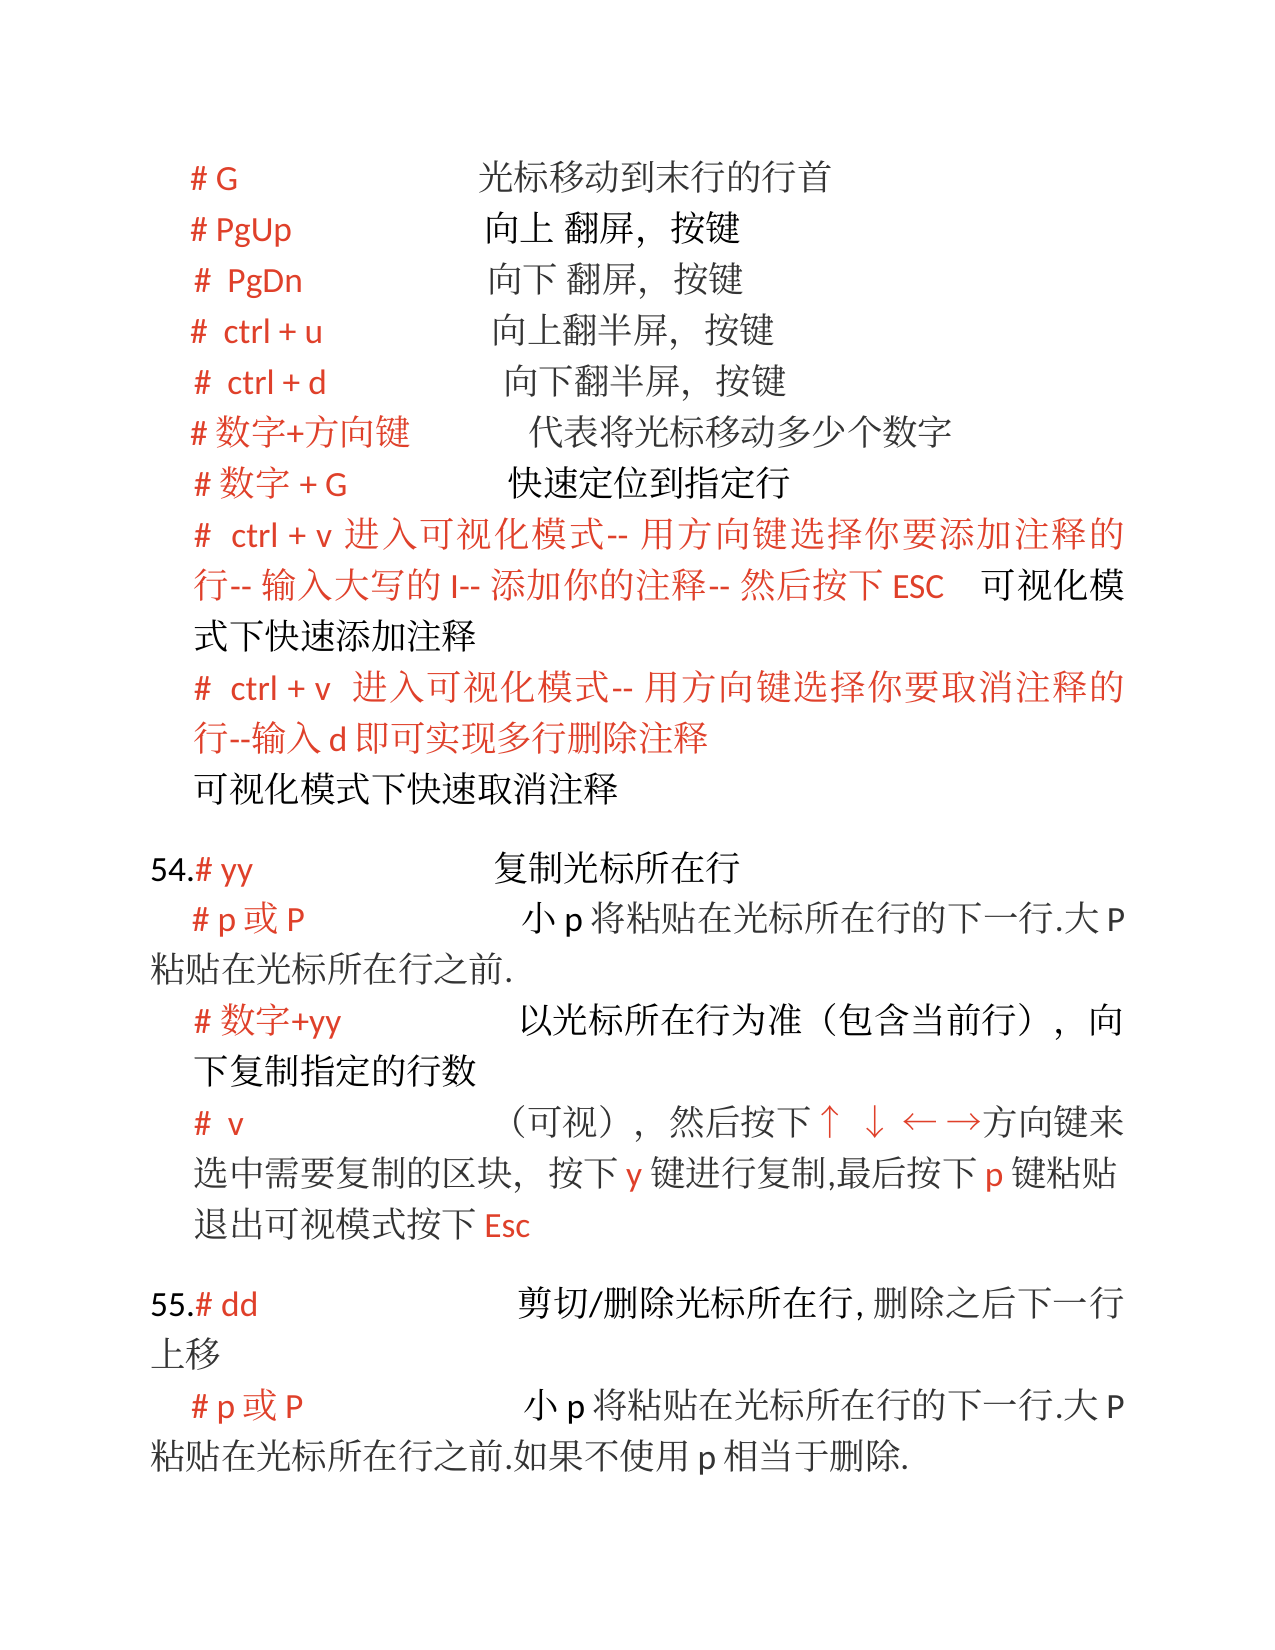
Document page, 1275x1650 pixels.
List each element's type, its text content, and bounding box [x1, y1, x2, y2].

text # ctrl + v 进入可视化模式-- 用方向键选择你要添加注释的行-- 输入大写的I-- 添加你的注释-- 然后按下ESC 可视化模式下快速添加注释 [194, 507, 1125, 659]
text # 数字+方向键 代表将光标移动多少个数字 [150, 405, 1125, 456]
text 55.# dd 剪切/删除光标所在行, 删除之后下一行上移 [150, 1276, 1125, 1378]
text # ctrl + u 向上翻半屏，按键 [150, 303, 1125, 354]
text # PgUp 向上 翻屏，按键 [150, 201, 1125, 252]
text # PgDn 向下 翻屏，按键 [194, 252, 1125, 303]
text # ctrl + d 向下翻半屏，按键 [194, 354, 1125, 405]
text 退出可视模式按下Esc [194, 1197, 1125, 1248]
text # ctrl + v 进入可视化模式-- 用方向键选择你要取消注释的行--输入d即可实现多行删除注释 [194, 659, 1125, 761]
text 54.# yy 复制光标所在行 [150, 840, 1125, 891]
text # 数字+yy 以光标所在行为准（包含当前行），向下复制指定的行数 [194, 993, 1125, 1095]
text # G 光标移动到末行的行首 [150, 150, 1125, 201]
text # p或P 小p将粘贴在光标所在行的下一行.大P粘贴在光标所在行之前. [150, 891, 1125, 993]
text 可视化模式下快速取消注释 [194, 761, 1125, 812]
text # v （可视），然后按下↑ ↓ ← →方向键来选中需要复制的区块，按下y 键进行复制,最后按下p 键粘贴 [194, 1095, 1125, 1197]
text # p或P 小p将粘贴在光标所在行的下一行.大P粘贴在光标所在行之前.如果不使用p相当于删除. [150, 1378, 1125, 1479]
text # 数字 + G 快速定位到指定行 [194, 456, 1125, 507]
